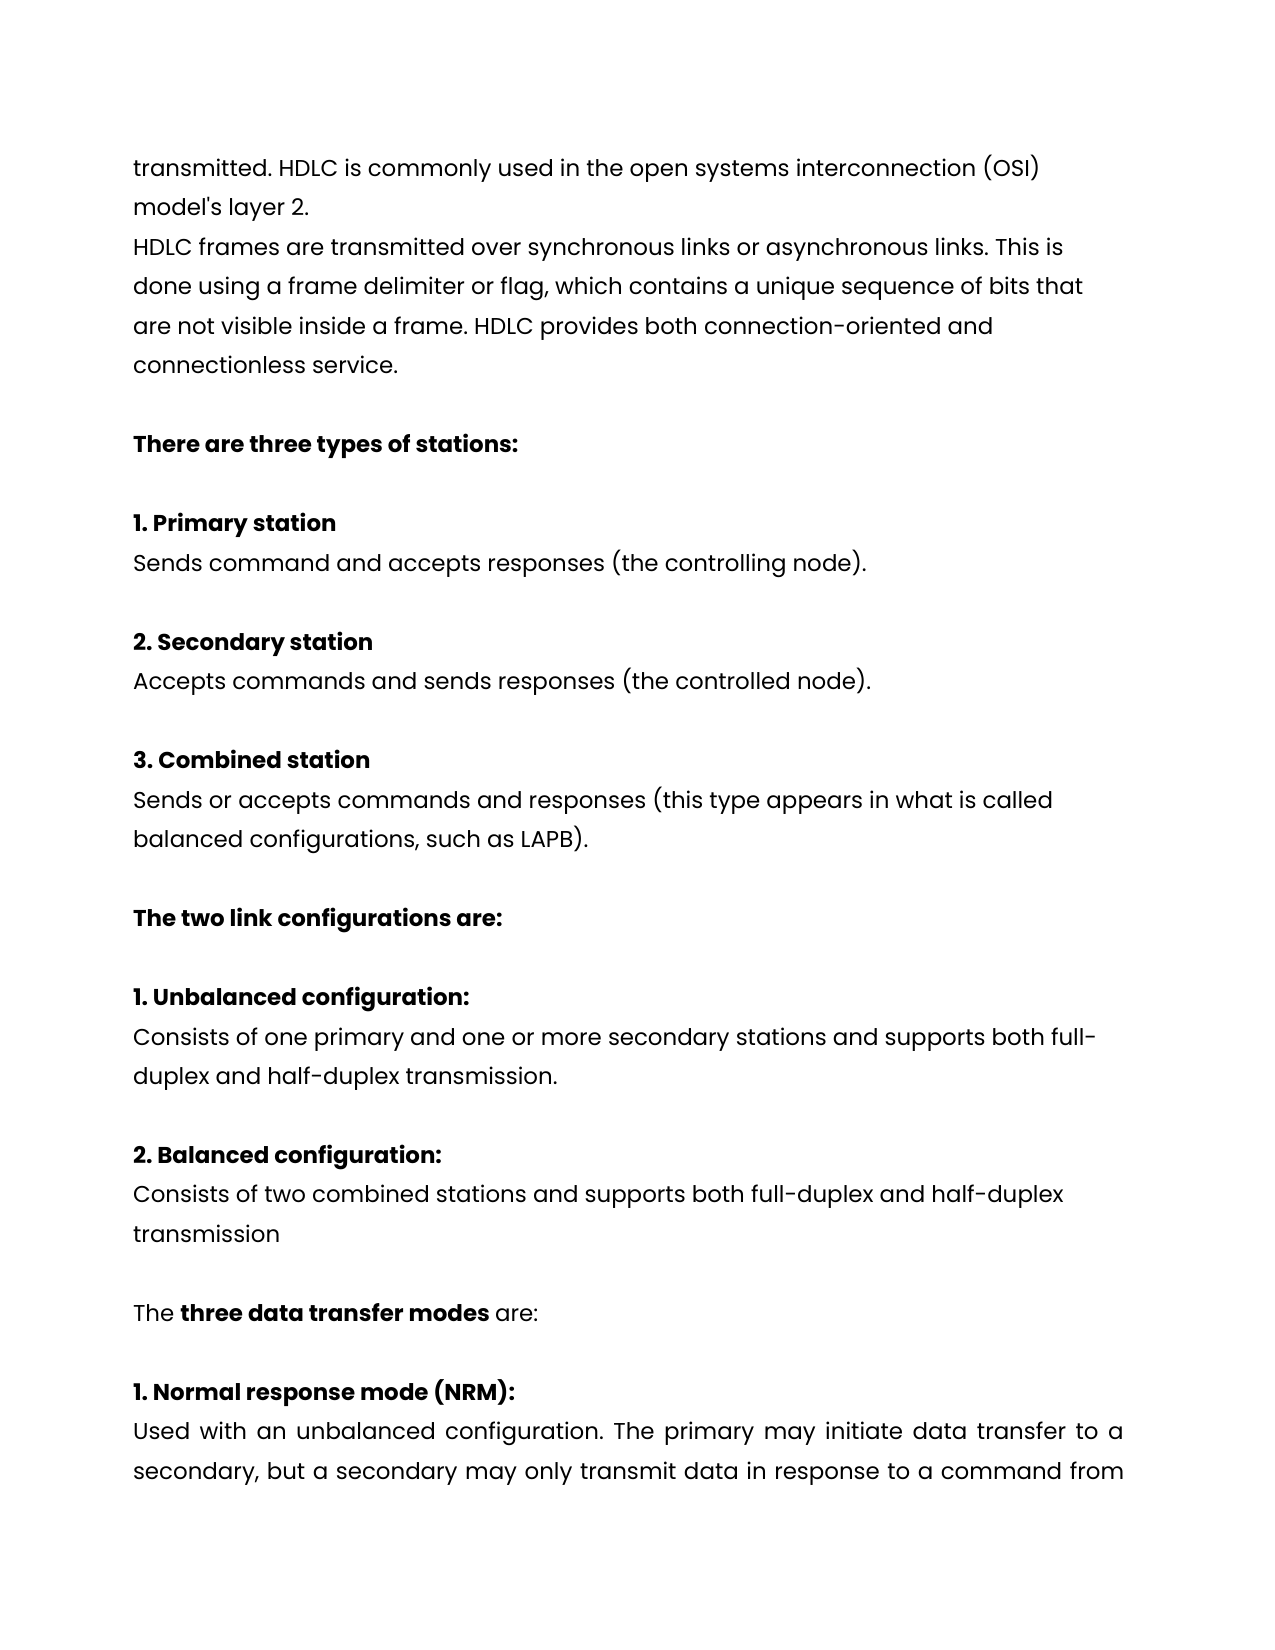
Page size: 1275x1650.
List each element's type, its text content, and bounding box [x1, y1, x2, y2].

text 2. Secondary station [133, 624, 1125, 658]
text 1. Primary station [133, 505, 1125, 540]
text Accepts commands and sends responses (the controlled node). [133, 663, 1125, 698]
text 3. Combined station [133, 742, 1125, 777]
text Sends or accepts commands and responses (this type appears in what is called balanced configurations, such as LAPB). [133, 782, 1125, 856]
text The three data transfer modes are: [133, 1295, 1125, 1329]
text 2. Balanced configuration: [133, 1137, 1125, 1171]
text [133, 1413, 1125, 1487]
text HDLC frames are transmitted over synchronous links or asynchronous links. This is done using a frame delimiter or flag, which contains a unique sequence of bits that are not visible inside a frame. HDLC provides both connection-oriented and connectionless service. [133, 229, 1125, 382]
text 1. Normal response mode (NRM): [133, 1374, 1125, 1408]
text The two link configurations are: [133, 900, 1125, 934]
text 1. Unbalanced configuration: [133, 979, 1125, 1013]
text Sends command and accepts responses (the controlling node). [133, 545, 1125, 579]
text Consists of two combined stations and supports both full-duplex and half-duplex transmission [133, 1176, 1125, 1250]
text There are three types of stations: [133, 426, 1125, 461]
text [133, 150, 1125, 224]
text Consists of one primary and one or more secondary stations and supports both full-duplex and half-duplex transmission. [133, 1018, 1125, 1092]
